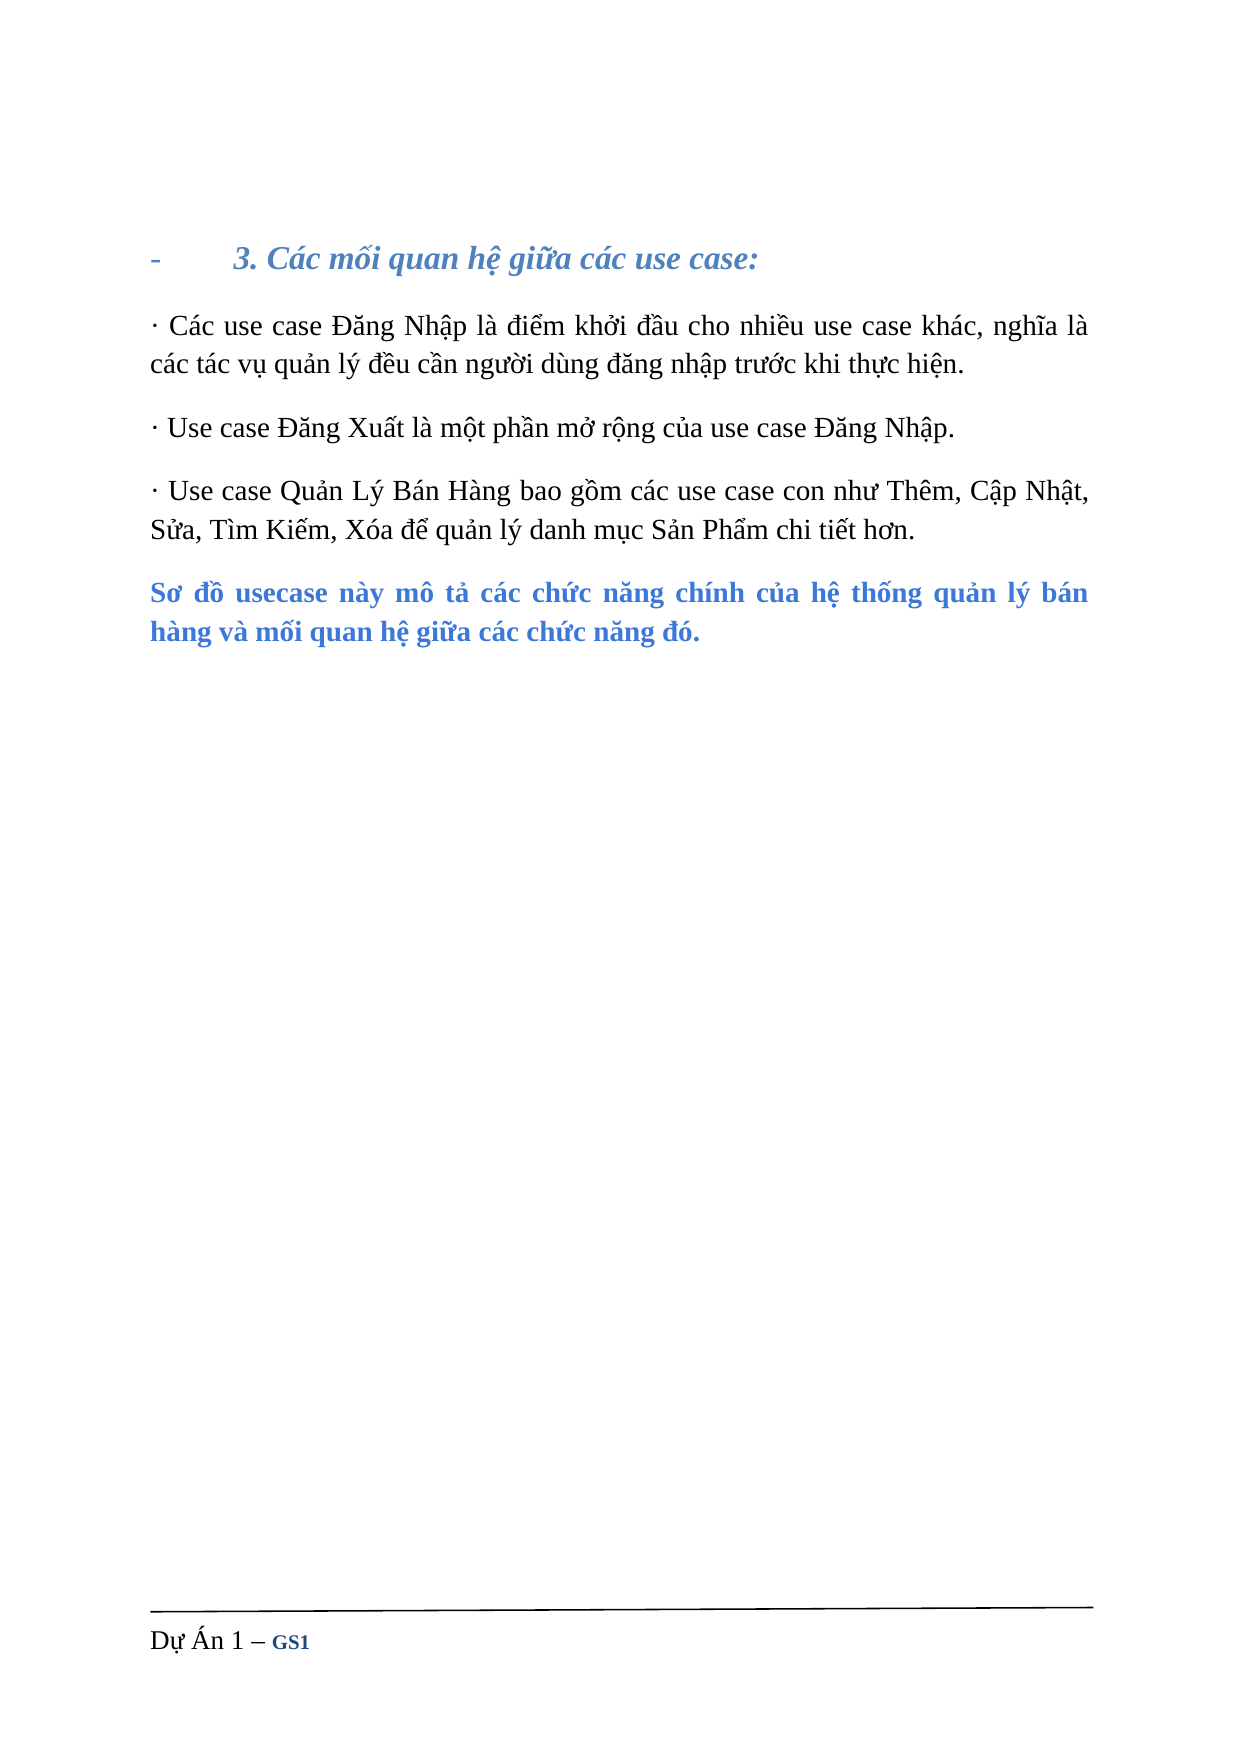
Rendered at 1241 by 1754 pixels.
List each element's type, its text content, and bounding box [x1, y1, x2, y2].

subtitle 3. Các mối quan hệ giữa các use case: [150, 238, 1090, 277]
text · Các use case Đăng Nhập là điểm khởi đầu cho nhiều use case khác, nghĩa là các tác vụ quản lý đều cần người dùng đăng nhập trước khi thực hiện. [150, 308, 1090, 380]
text Sơ đồ usecase này mô tả các chức năng chính của hệ thống quản lý bán hàng và mối quan hệ giữa các chức năng đó. [150, 575, 1090, 647]
text · Use case Đăng Xuất là một phần mở rộng của use case Đăng Nhập. [150, 410, 1090, 443]
text · Use case Quản Lý Bán Hàng bao gồm các use case con như Thêm, Cập Nhật, Sửa, Tìm Kiếm, Xóa để quản lý danh mục Sản Phẩm chi tiết hơn. [150, 473, 1090, 545]
